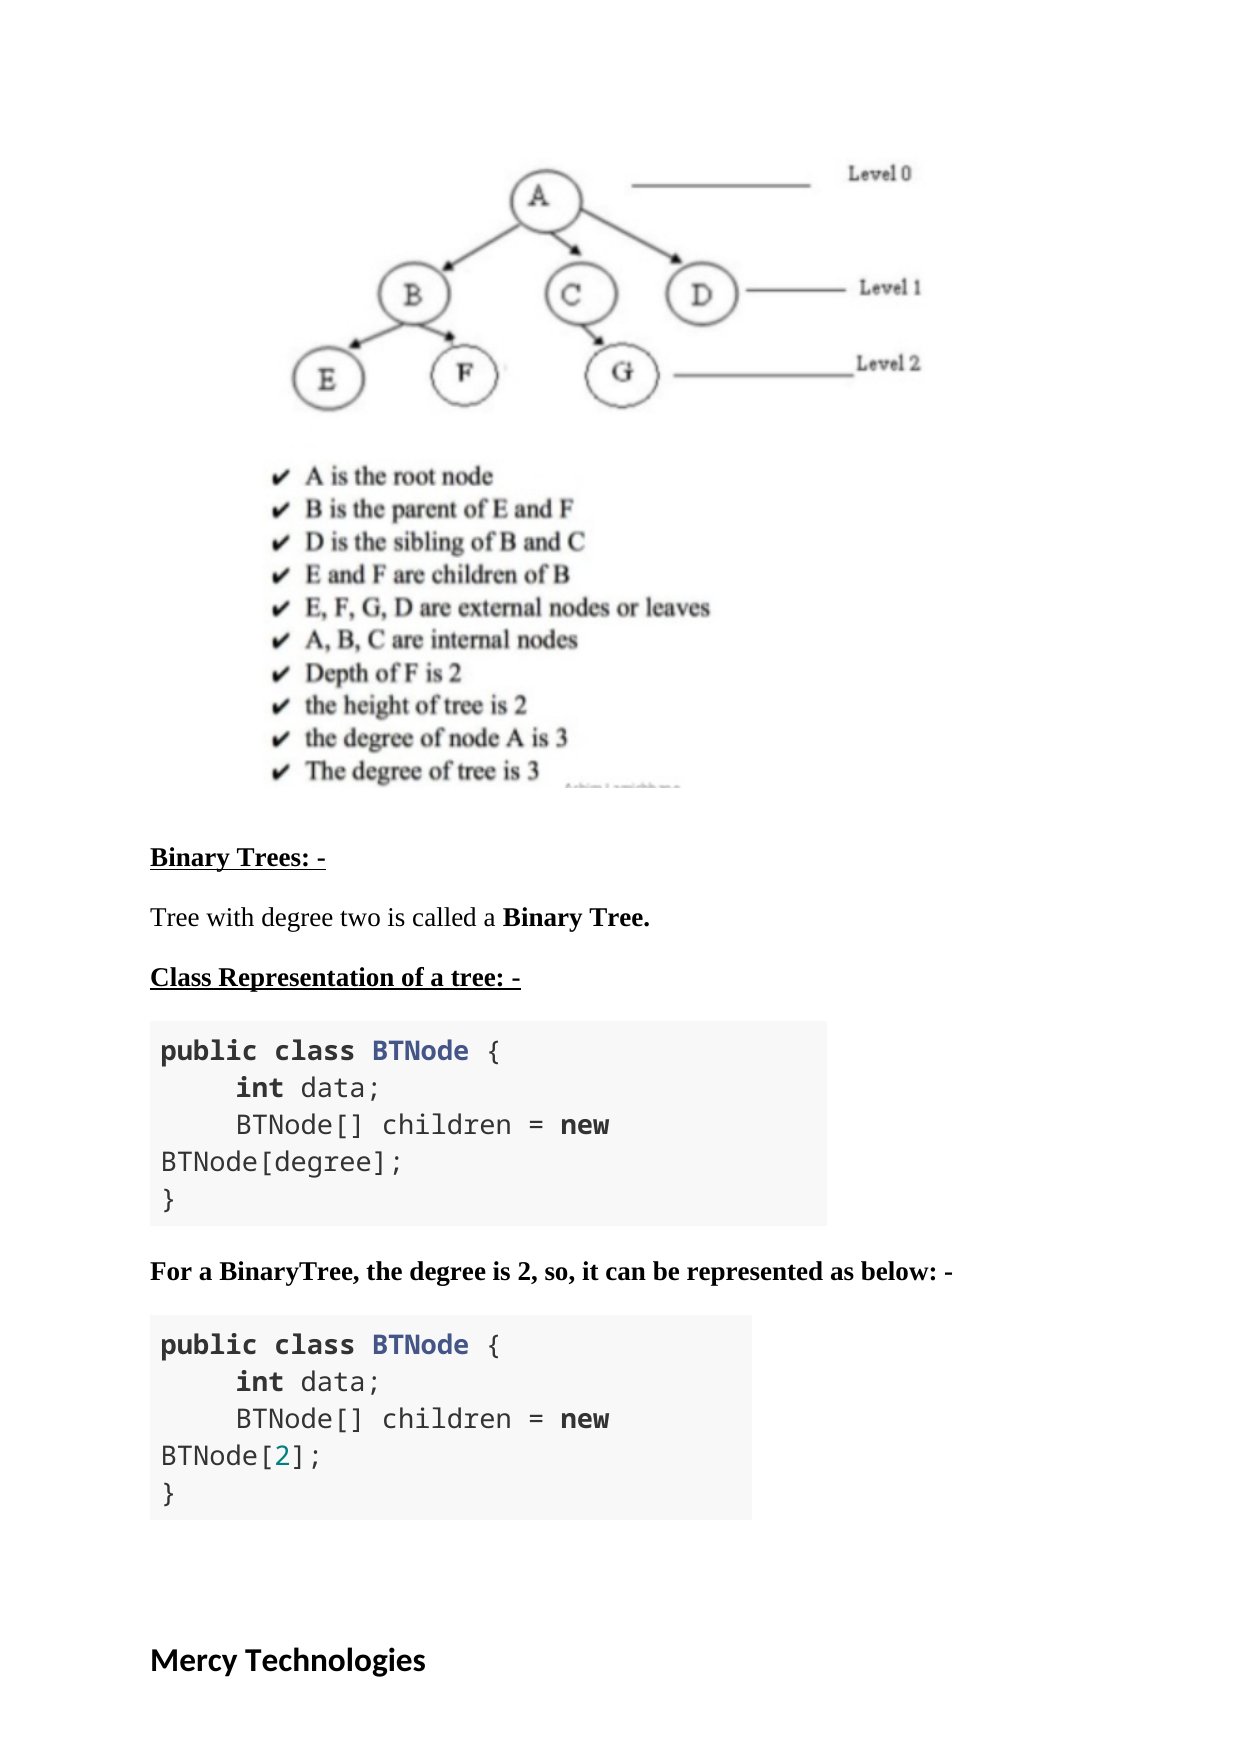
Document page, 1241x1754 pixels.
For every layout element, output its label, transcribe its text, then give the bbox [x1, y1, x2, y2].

text For a BinaryTree, the degree is 2, so, it can be represented as below: - [150, 1255, 1090, 1286]
picture [150, 150, 1091, 788]
table_header public class BTNode { int data; BTNode[] children = new BTNode[degree]; } [150, 1021, 827, 1226]
text Binary Trees: - [150, 842, 1090, 873]
text Tree with degree two is called a Binary Tree. [150, 901, 1090, 933]
text Class Representation of a tree: - [150, 961, 1090, 992]
table_header public class BTNode { int data; BTNode[] children = new BTNode[2]; } [150, 1315, 752, 1520]
